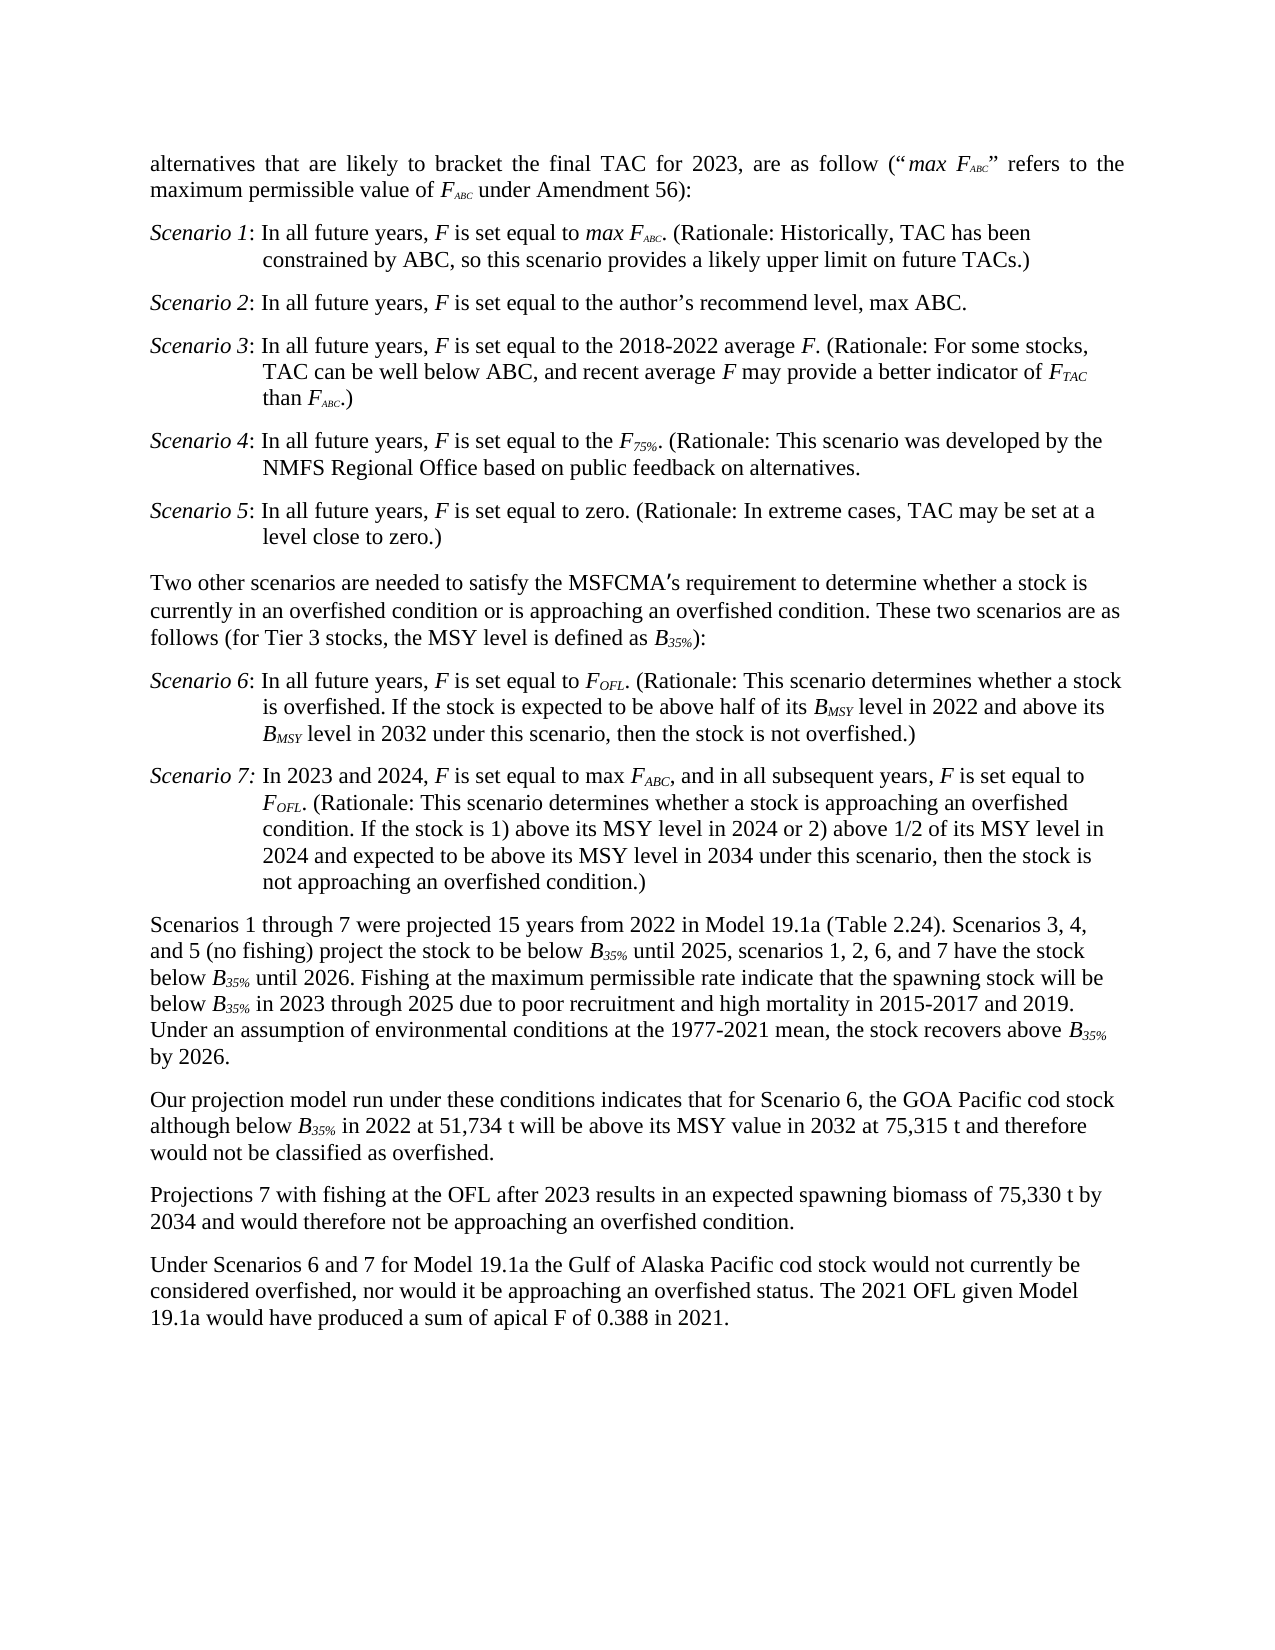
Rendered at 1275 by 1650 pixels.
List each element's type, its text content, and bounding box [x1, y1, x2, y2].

text Our projection model run under these conditions indicates that for Scenario 6, the GOA Pacific cod stock although below B35% in 2022 at 51,734 t will be above its MSY value in 2032 at 75,315 t and therefore would not be classified as overfished. [150, 1086, 1125, 1165]
text Scenario 1: In all future years, F is set equal to max FABC. (Rationale: Historically, TAC has been constrained by ABC, so this scenario provides a likely upper limit on future TACs.) [150, 219, 1125, 272]
text Scenario 2: In all future years, F is set equal to the author’s recommend level, max ABC. [150, 289, 1125, 315]
text Scenario 3: In all future years, F is set equal to the 2018-2022 average F. (Rationale: For some stocks, TAC can be well below ABC, and recent average F may provide a better indicator of FTAC than FABC.) [150, 332, 1125, 411]
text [150, 150, 1125, 203]
text Scenario 5: In all future years, F is set equal to zero. (Rationale: In extreme cases, TAC may be set at a level close to zero.) [150, 497, 1125, 549]
text Scenario 4: In all future years, F is set equal to the F75%. (Rationale: This scenario was developed by the NMFS Regional Office based on public feedback on alternatives. [150, 427, 1125, 480]
text Scenario 7: In 2023 and 2024, F is set equal to max FABC, and in all subsequent years, F is set equal to FOFL. (Rationale: This scenario determines whether a stock is approaching an overfished condition. If the stock is 1) above its MSY level in 2024 or 2) above 1/2 of its MSY level in 2024 and expected to be above its MSY level in 2034 under this scenario, then the stock is not approaching an overfished condition.) [150, 763, 1125, 894]
text Scenario 6: In all future years, F is set equal to FOFL. (Rationale: This scenario determines whether a stock is overfished. If the stock is expected to be above half of its BMSY level in 2022 and above its BMSY level in 2032 under this scenario, then the stock is not overfished.) [150, 667, 1125, 746]
text Scenarios 1 through 7 were projected 15 years from 2022 in Model 19.1a (Table 2.24). Scenarios 3, 4, and 5 (no fishing) project the stock to be below B35% until 2025, scenarios 1, 2, 6, and 7 have the stock below B35% until 2026. Fishing at the maximum permissible rate indicate that the spawning stock will be below B35% in 2023 through 2025 due to poor recruitment and high mortality in 2015-2017 and 2019. Under an assumption of environmental conditions at the 1977-2021 mean, the stock recovers above B35% by 2026. [150, 911, 1125, 1069]
text Two other scenarios are needed to satisfy the MSFCMA’s requirement to determine whether a stock is currently in an overfished condition or is approaching an overfished condition. These two scenarios are as follows (for Tier 3 stocks, the MSY level is defined as B35%): [150, 566, 1125, 650]
text Projections 7 with fishing at the OFL after 2023 results in an expected spawning biomass of 75,330 t by 2034 and would therefore not be approaching an overfished condition. [150, 1182, 1125, 1234]
text Under Scenarios 6 and 7 for Model 19.1a the Gulf of Alaska Pacific cod stock would not currently be considered overfished, nor would it be approaching an overfished status. The 2021 OFL given Model 19.1a would have produced a sum of apical F of 0.388 in 2021. [150, 1251, 1125, 1330]
